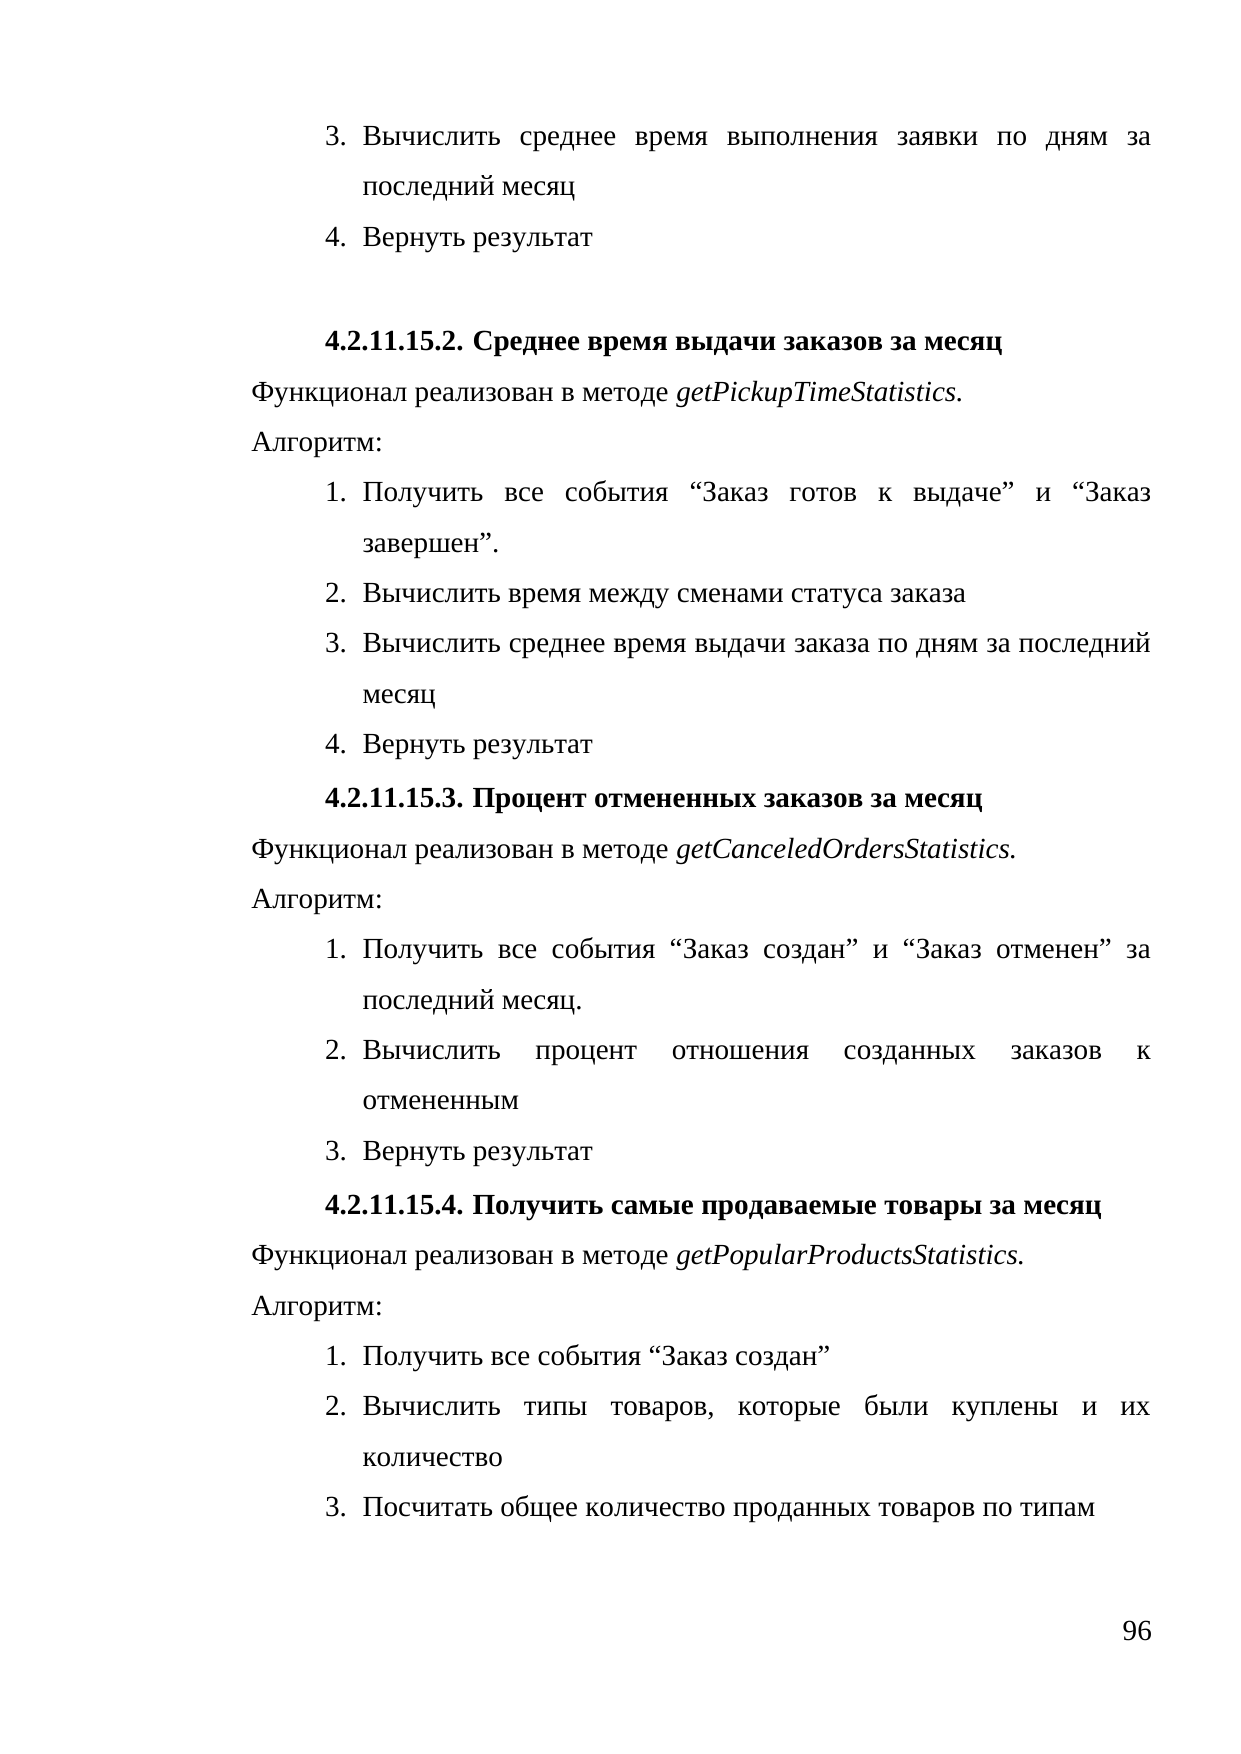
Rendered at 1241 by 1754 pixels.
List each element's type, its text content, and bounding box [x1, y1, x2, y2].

list Вернуть результат [325, 1133, 1152, 1166]
text Функционал реализован в методе getCanceledOrdersStatistics. [177, 831, 1152, 864]
text Функционал реализован в методе getPickupTimeStatistics. [177, 374, 1152, 407]
list Вернуть результат [325, 219, 1152, 252]
subtitle Получить самые продаваемые товары за месяц [325, 1187, 1152, 1221]
list Вернуть результат [325, 726, 1152, 759]
list Посчитать общее количество проданных товаров по типам [325, 1489, 1152, 1523]
text Алгоритм: [177, 881, 1152, 915]
list Вычислить среднее время выдачи заказа по дням за последний месяц [325, 625, 1152, 709]
list Вычислить процент отношения созданных заказов к отмененным [325, 1032, 1152, 1116]
subtitle Среднее время выдачи заказов за месяц [325, 323, 1152, 357]
subtitle Процент отмененных заказов за месяц [325, 781, 1152, 814]
list Получить все события “Заказ создан” [325, 1338, 1152, 1372]
list Вычислить время между сменами статуса заказа [325, 575, 1152, 609]
text Функционал реализован в методе getPopularProductsStatistics. [177, 1237, 1152, 1271]
text Алгоритм: [177, 424, 1152, 458]
list Получить все события “Заказ создан” и “Заказ отменен” за последний месяц. [325, 931, 1152, 1015]
list Вычислить типы товаров, которые были куплены и их количество [325, 1388, 1152, 1472]
list Вычислить среднее время выполнения заявки по дням за последний месяц [325, 118, 1152, 202]
list Получить все события “Заказ готов к выдаче” и “Заказ завершен”. [325, 474, 1152, 558]
text Алгоритм: [177, 1288, 1152, 1321]
